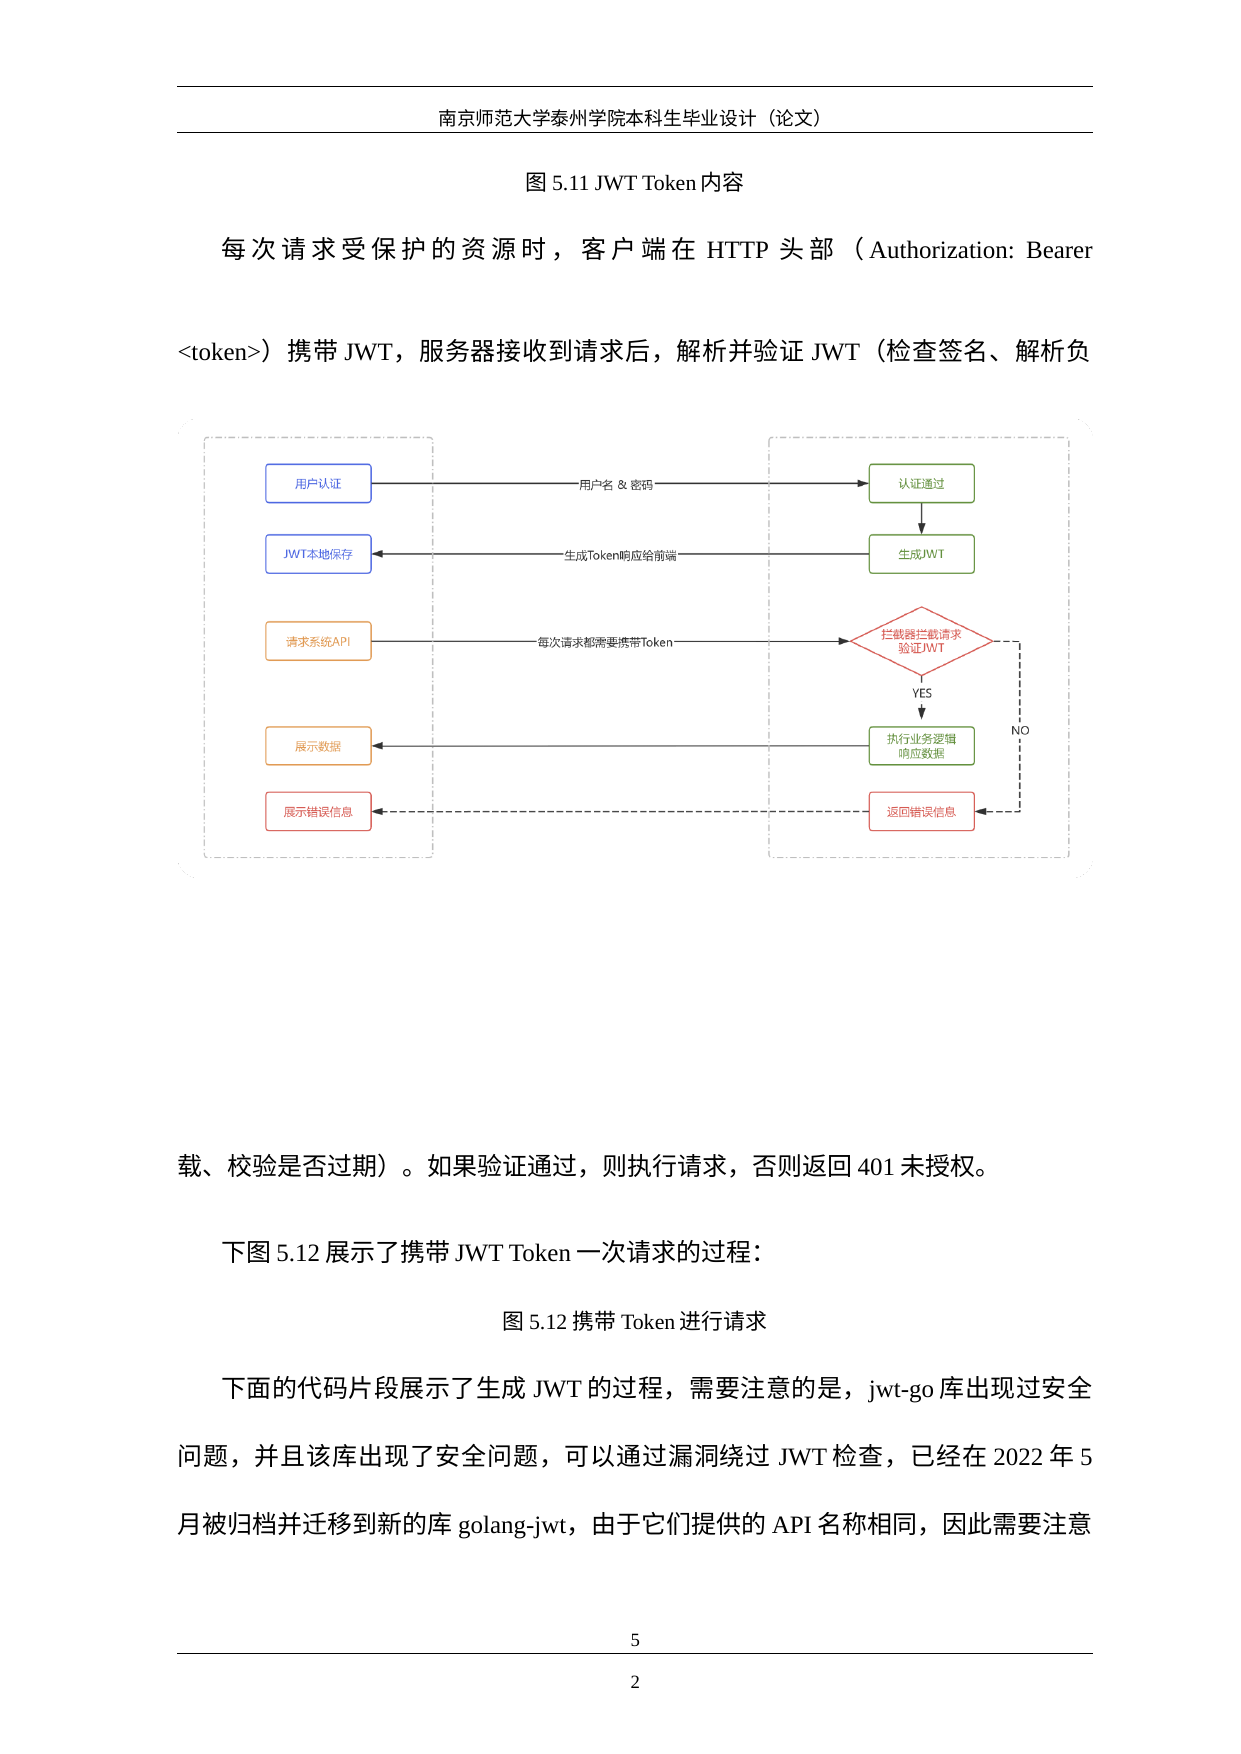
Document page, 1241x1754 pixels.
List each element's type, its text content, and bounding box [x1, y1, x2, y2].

text 下图5.12展示了携带JWT Token一次请求的过程： [177, 1217, 1093, 1284]
text 图5.12 携带Token进行请求 [177, 1303, 1093, 1337]
picture [177, 418, 1093, 878]
text 每次请求受保护的资源时，客户端在HTTP头部（Authorization: Bearer <token>）携带JWT，服务器接收到请求后，解析并验证JWT（检查签名、解析负载、校验是否过期）。如果验证通过，则执行请求，否则返回401未授权。 [177, 214, 1093, 418]
text 图5.11 JWT Token内容 [177, 164, 1093, 198]
text 每次请求受保护的资源时，客户端在HTTP头部（Authorization: Bearer <token>）携带JWT，服务器接收到请求后，解析并验证JWT（检查签名、解析负载、校验是否过期）。如果验证通过，则执行请求，否则返回401未授权。 [177, 878, 1093, 1198]
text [177, 1352, 1093, 1556]
